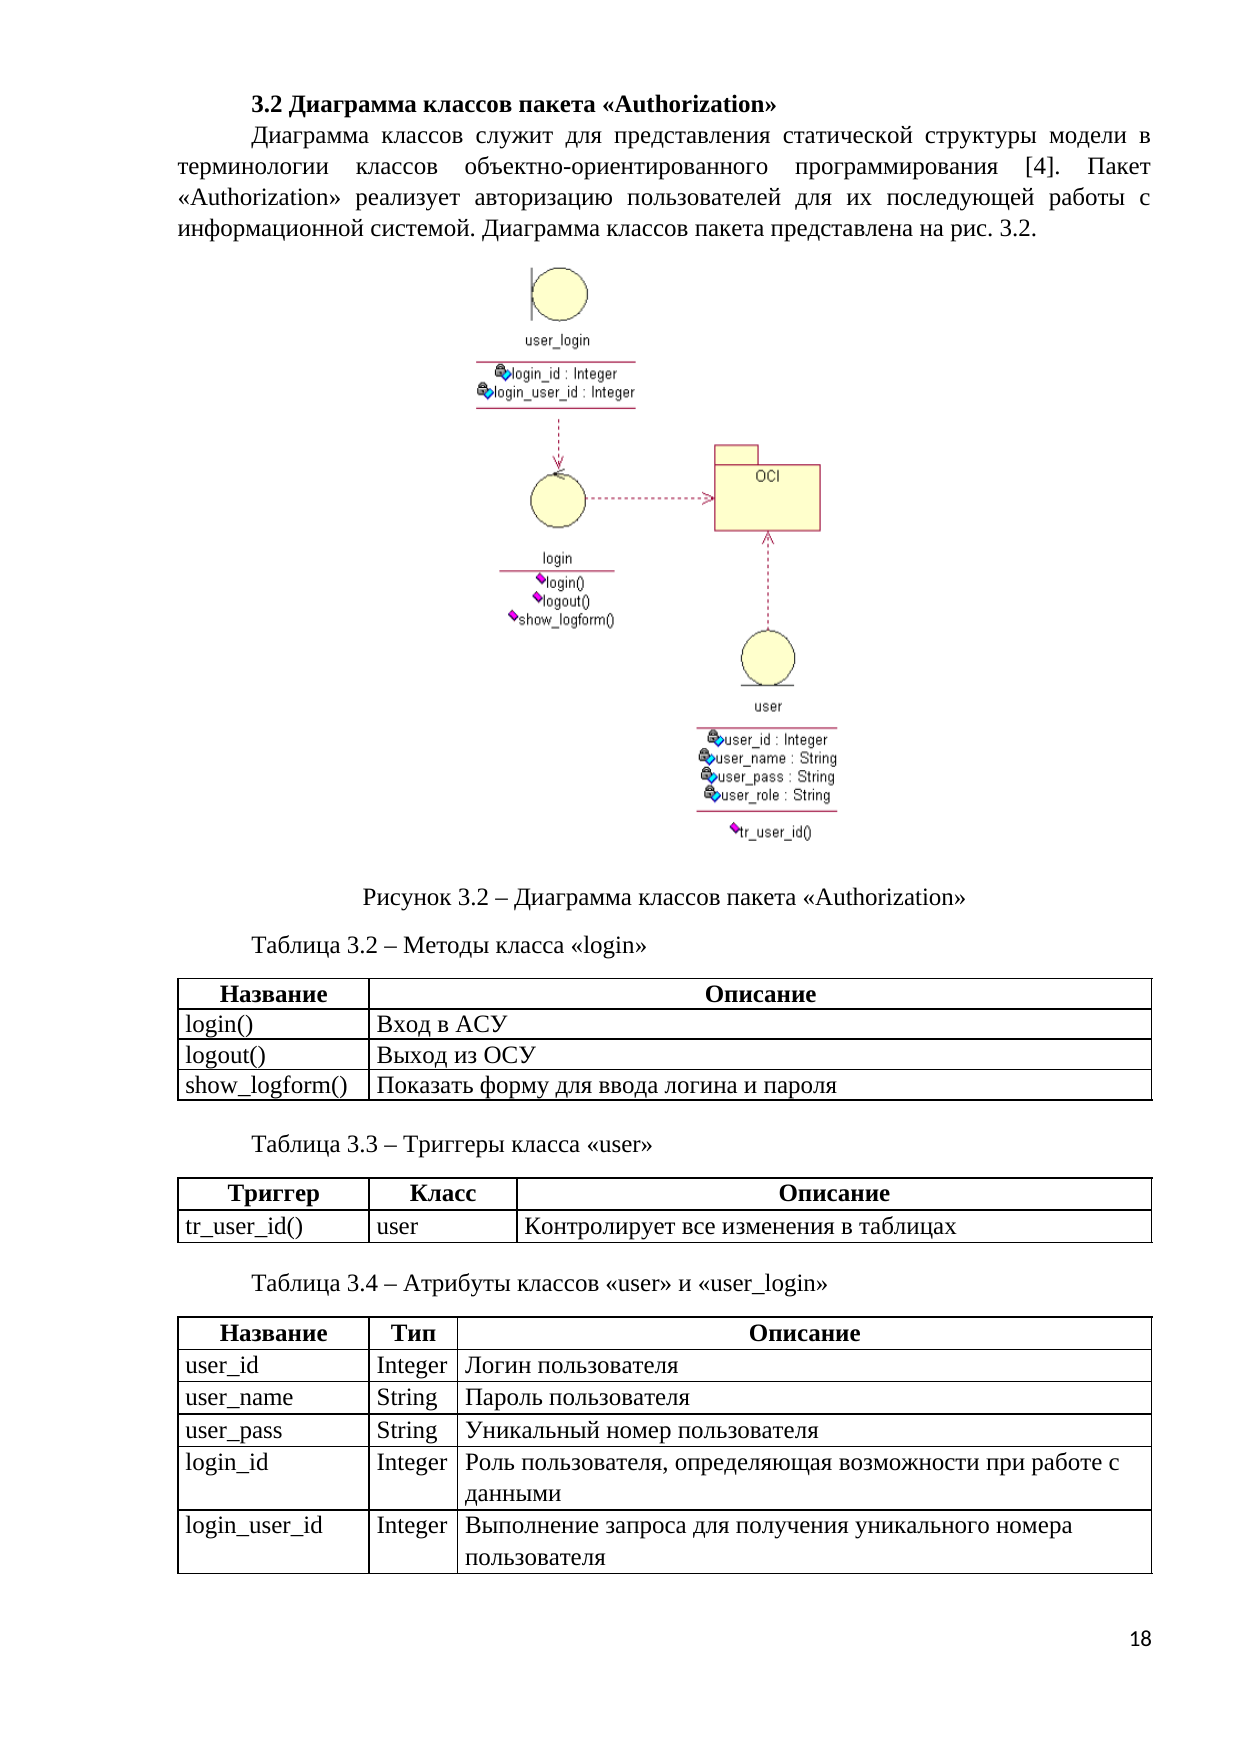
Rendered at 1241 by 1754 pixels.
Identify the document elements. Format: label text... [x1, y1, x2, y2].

text Таблица 3.4 – Атрибуты классов «user» и «user_login» [177, 1268, 1152, 1297]
subtitle 3.2 Диаграмма классов пакета «Authorization» [177, 89, 1152, 117]
table_cell user_pass [179, 1415, 368, 1446]
table_header Триггер [179, 1179, 368, 1209]
table_cell Integer [370, 1511, 457, 1572]
table_header Тип [370, 1318, 457, 1348]
table_cell String [370, 1382, 457, 1413]
text Диаграмма классов служит для представления статической структуры модели в терминологии классов объектно-ориентированного программирования [4]. Пакет «Authorization» реализует авторизацию пользователей для их последующей работы с информационной системой. Диаграмма классов пакета представлена на рис. 3.2. [177, 120, 1152, 242]
table_cell Роль пользователя, определяющая возможности при работе с данными [458, 1447, 1151, 1509]
table_cell login_id [179, 1447, 368, 1509]
table_cell tr_user_id() [179, 1211, 368, 1242]
table_cell Показать форму для ввода логина и пароля [370, 1070, 1151, 1099]
table_header Описание [458, 1318, 1151, 1348]
text Таблица 3.2 – Методы класса «login» [177, 930, 1152, 959]
picture [464, 260, 865, 864]
table_cell user_id [179, 1350, 368, 1381]
table_cell Контролирует все изменения в таблицах [518, 1211, 1151, 1242]
table_cell logout() [179, 1040, 368, 1069]
table_cell Integer [370, 1447, 457, 1509]
table_cell Логин пользователя [458, 1350, 1151, 1381]
text Рисунок 3.2 – Диаграмма классов пакета «Authorization» [177, 882, 1152, 911]
table_cell login() [179, 1010, 368, 1038]
table_cell login_user_id [179, 1511, 368, 1572]
table_cell String [370, 1415, 457, 1446]
table_header Описание [518, 1179, 1151, 1209]
table_header Класс [370, 1179, 516, 1209]
table_cell Выполнение запроса для получения уникального номера пользователя [458, 1511, 1151, 1572]
table_header Описание [370, 979, 1151, 1008]
table_header Название [179, 979, 368, 1008]
table_header Название [179, 1318, 368, 1348]
table_cell user [370, 1211, 516, 1242]
table_cell Выход из ОСУ [370, 1040, 1151, 1069]
table_cell Integer [370, 1350, 457, 1381]
table_cell Уникальный номер пользователя [458, 1415, 1151, 1446]
table_cell user_name [179, 1382, 368, 1413]
table_cell Вход в АСУ [370, 1010, 1151, 1038]
table_cell show_logform() [179, 1070, 368, 1099]
text Таблица 3.3 – Триггеры класса «user» [177, 1129, 1152, 1158]
table_cell Пароль пользователя [458, 1382, 1151, 1413]
